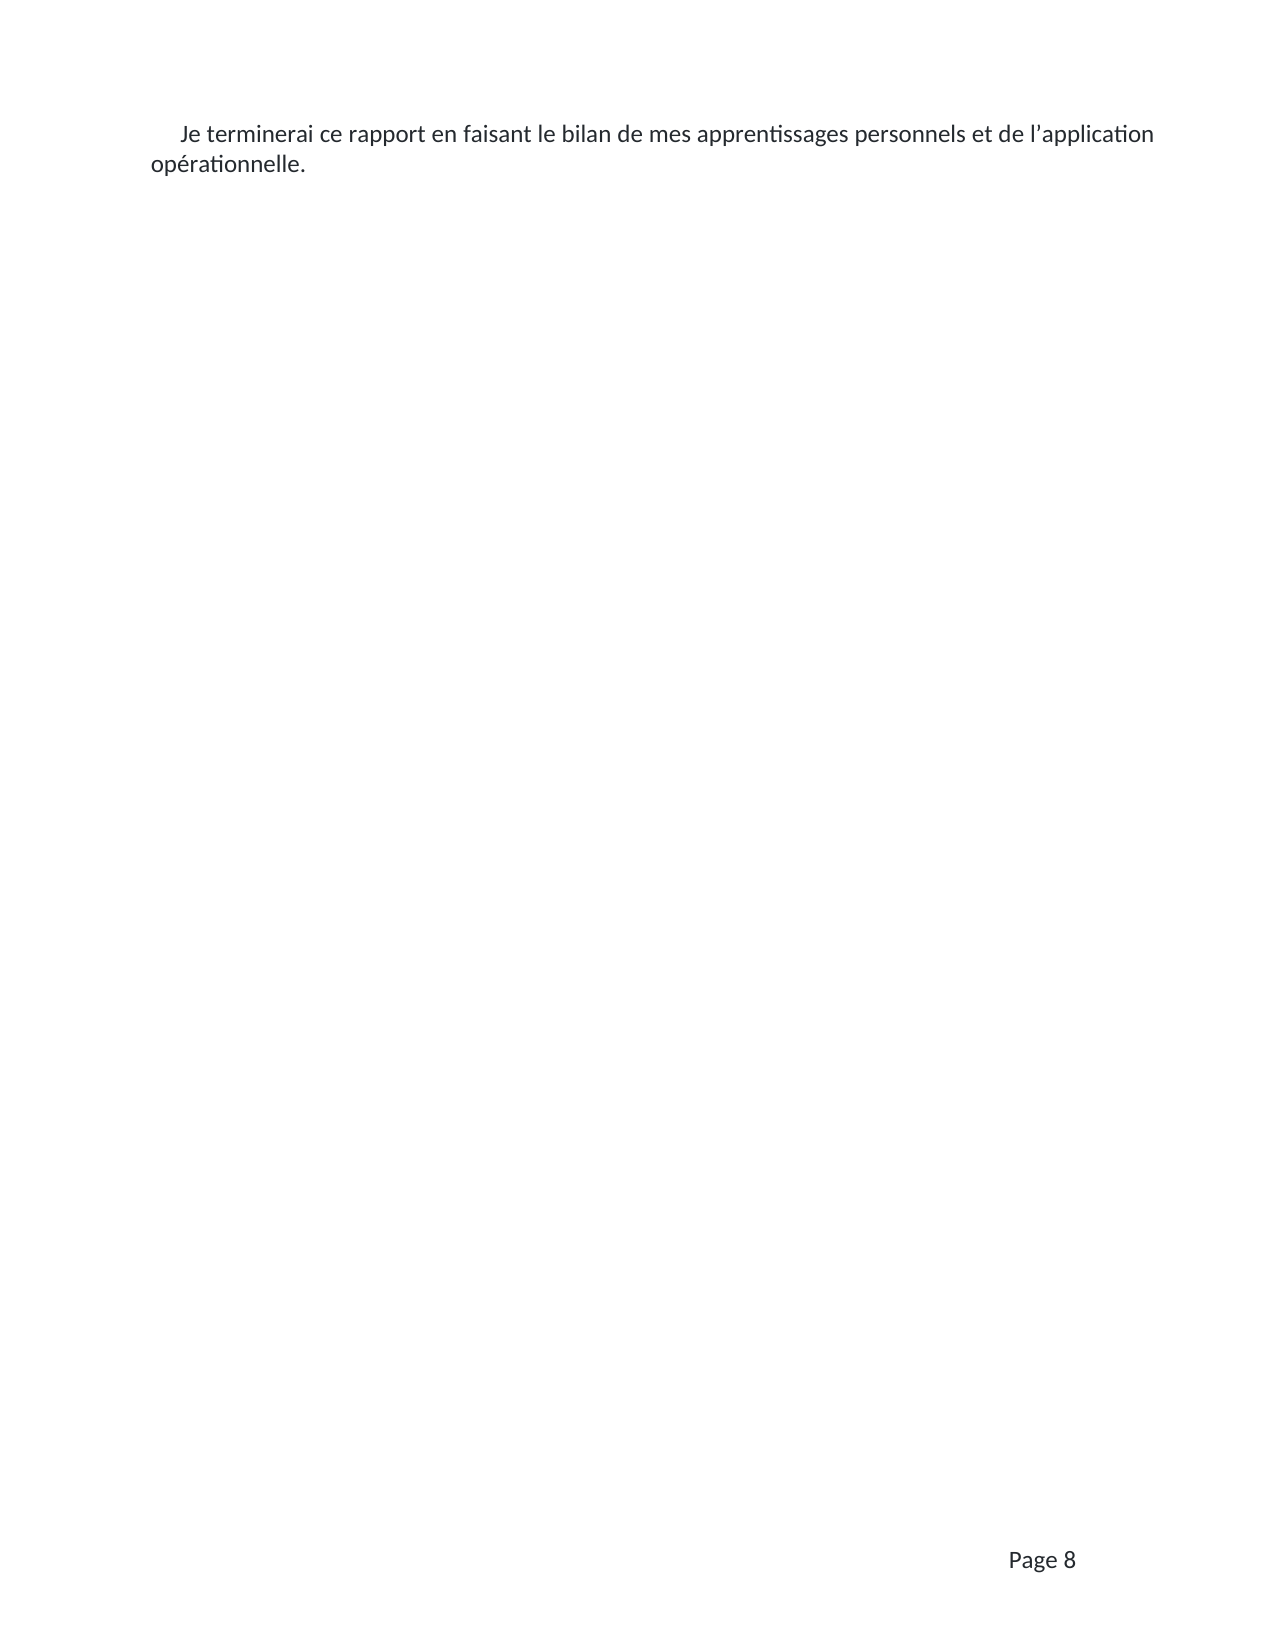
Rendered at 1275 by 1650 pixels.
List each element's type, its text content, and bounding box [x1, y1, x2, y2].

text Je terminerai ce rapport en faisant le bilan de mes apprentissages personnels et de l’application opérationnelle. [151, 118, 1157, 179]
